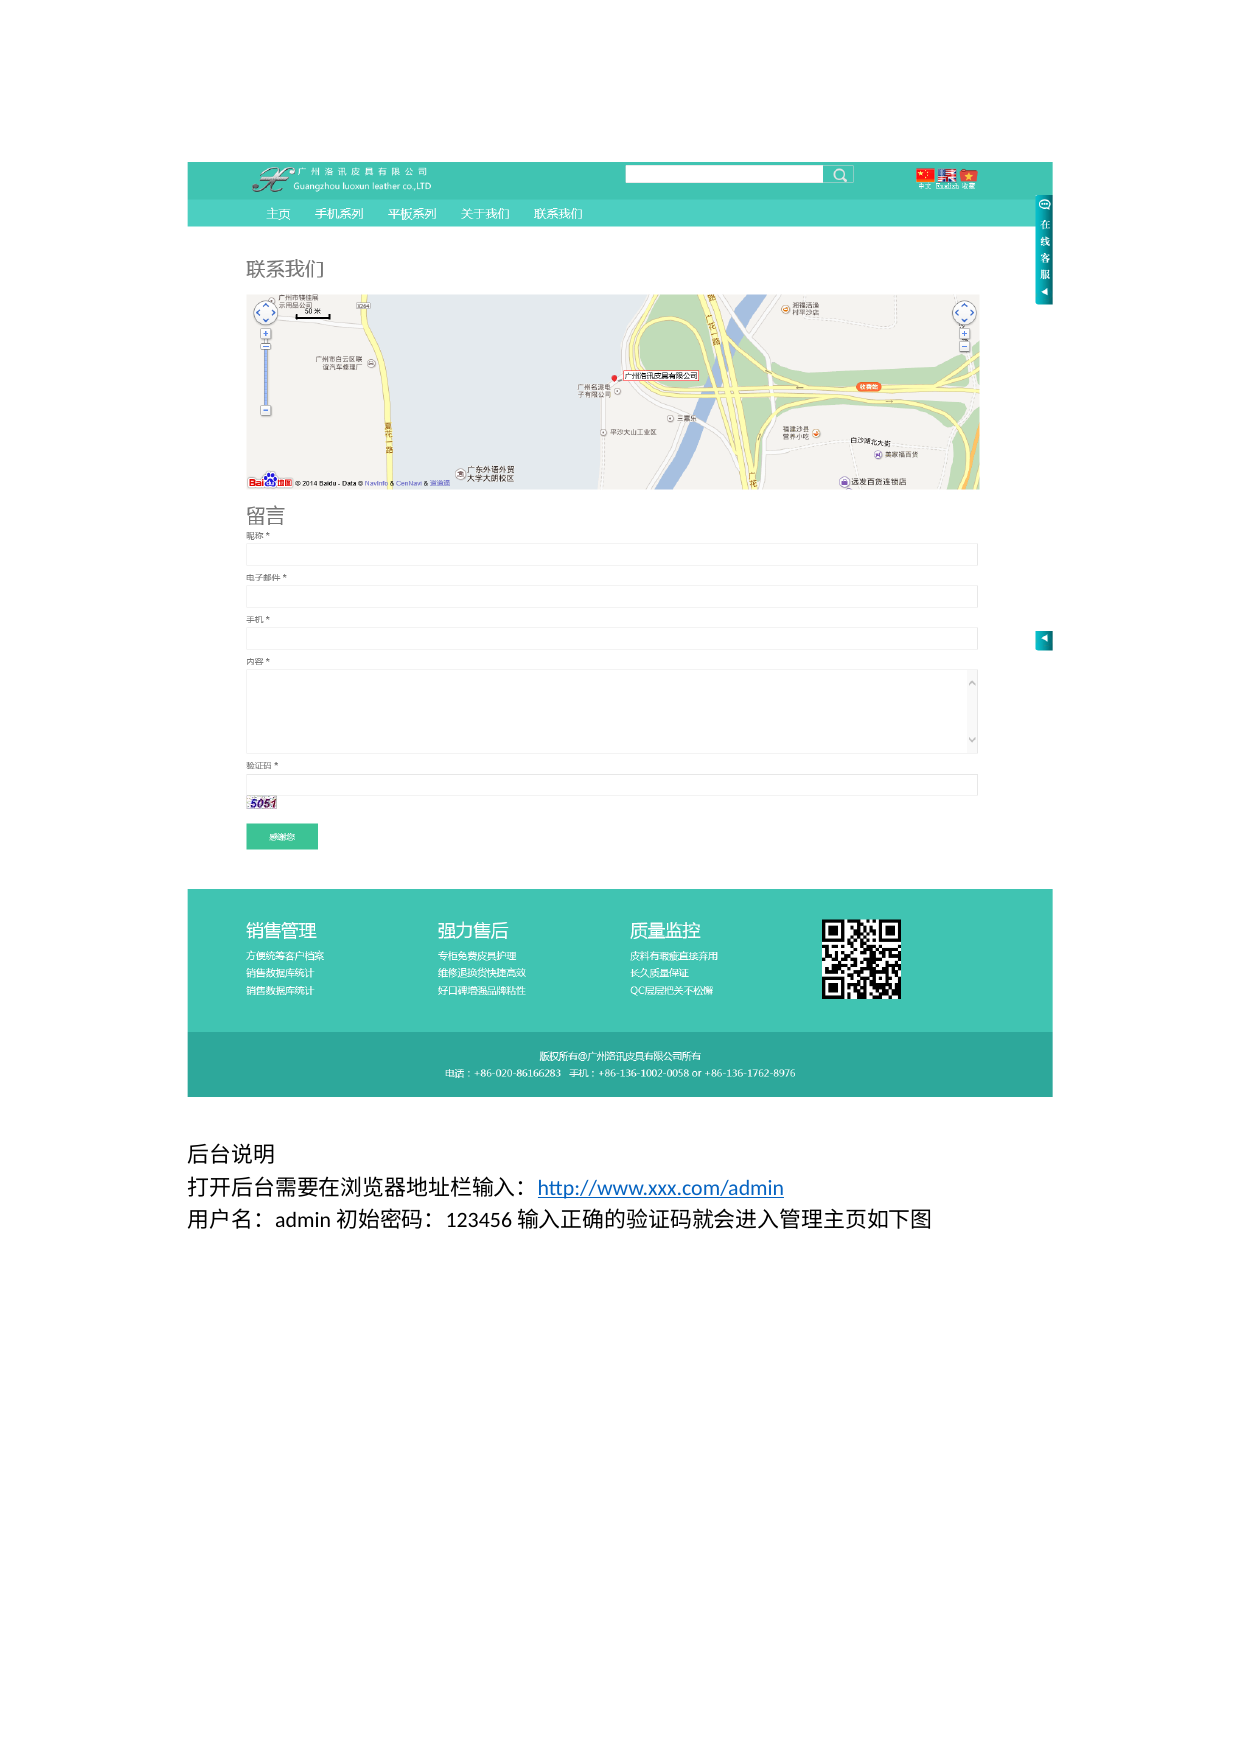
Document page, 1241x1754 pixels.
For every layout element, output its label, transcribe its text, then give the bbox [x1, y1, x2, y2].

text 后台说明 [187, 1137, 1053, 1169]
picture [187, 162, 1053, 1097]
text 用户名：admin 初始密码：123456 输入正确的验证码就会进入管理主页如下图 [187, 1202, 1053, 1234]
text 打开后台需要在浏览器地址栏输入：http://www.xxx.com/admin [187, 1169, 1053, 1202]
